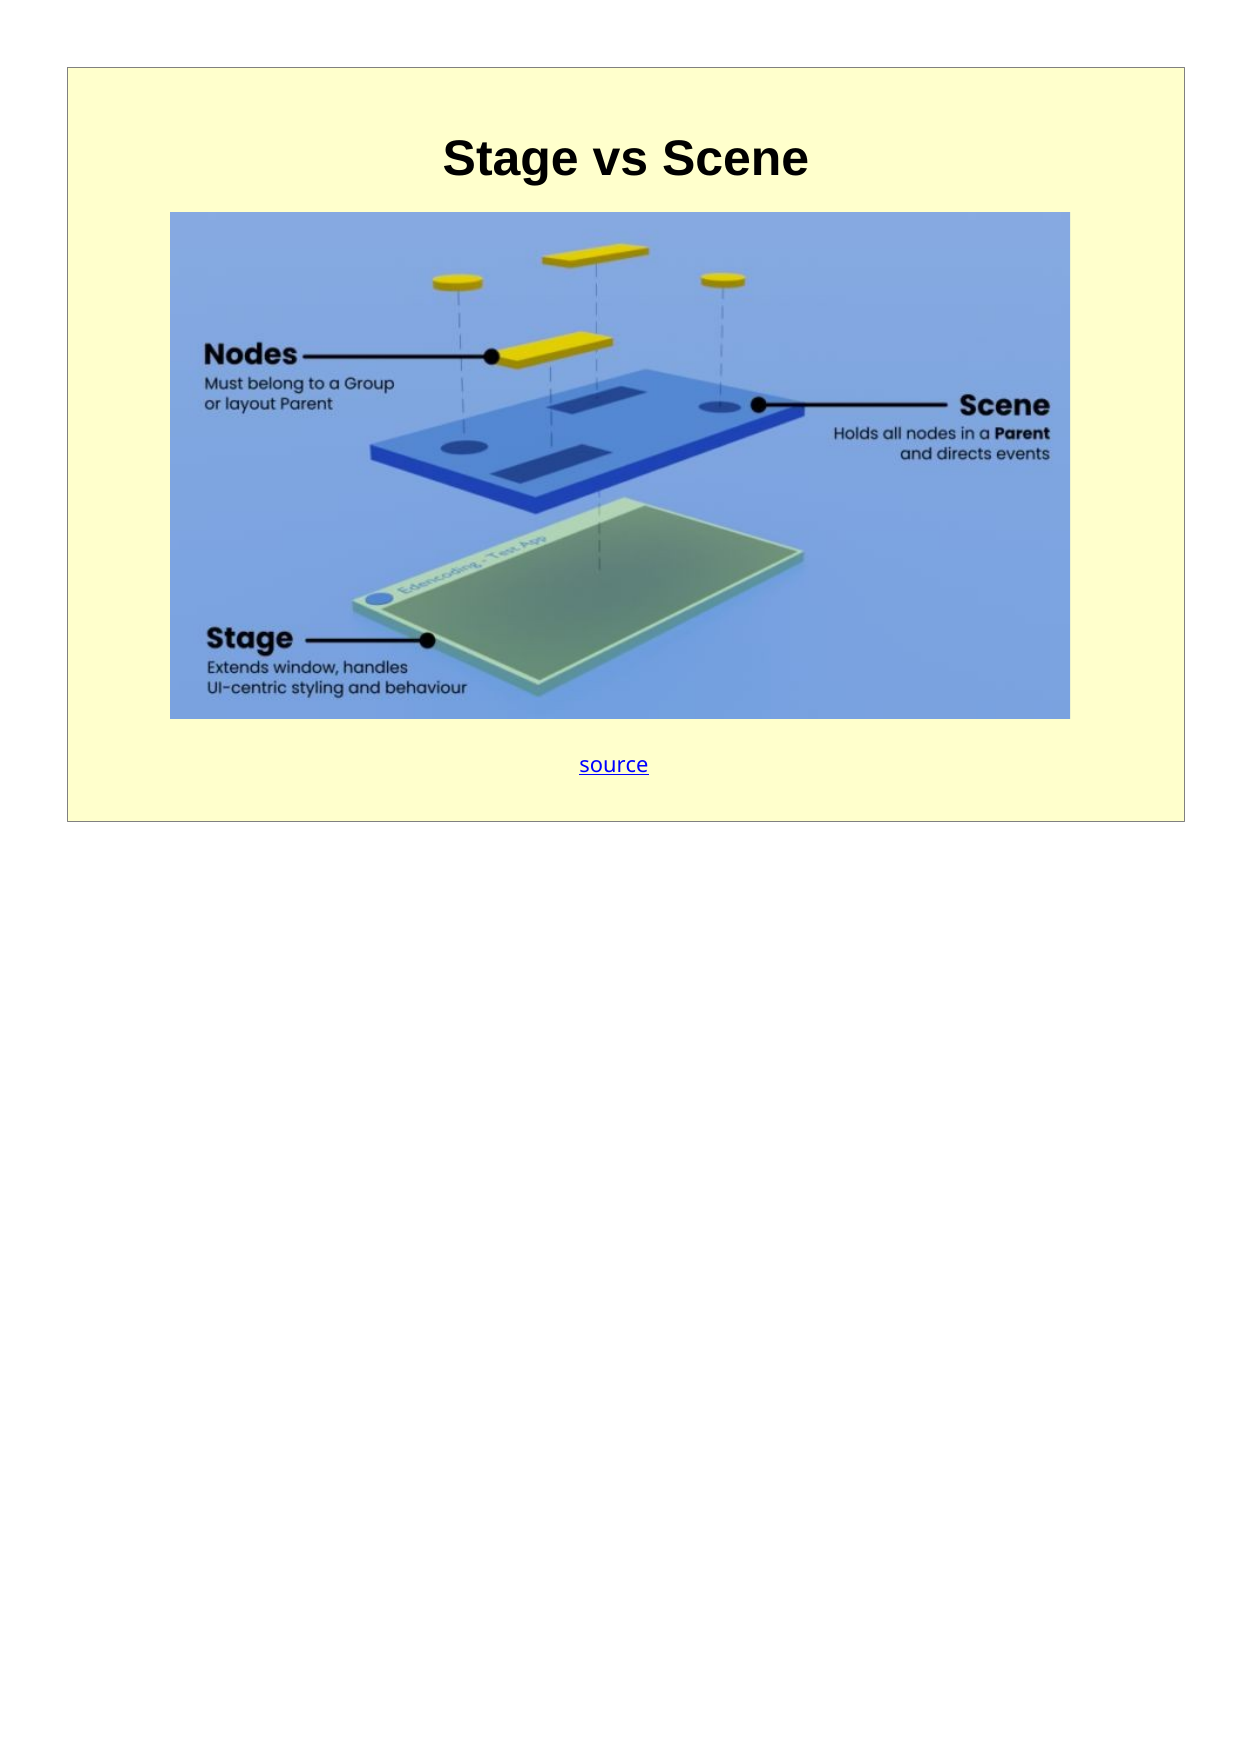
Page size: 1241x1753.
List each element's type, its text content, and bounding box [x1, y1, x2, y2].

text Stage vs Scene [134, 129, 1117, 186]
picture [170, 212, 1071, 719]
